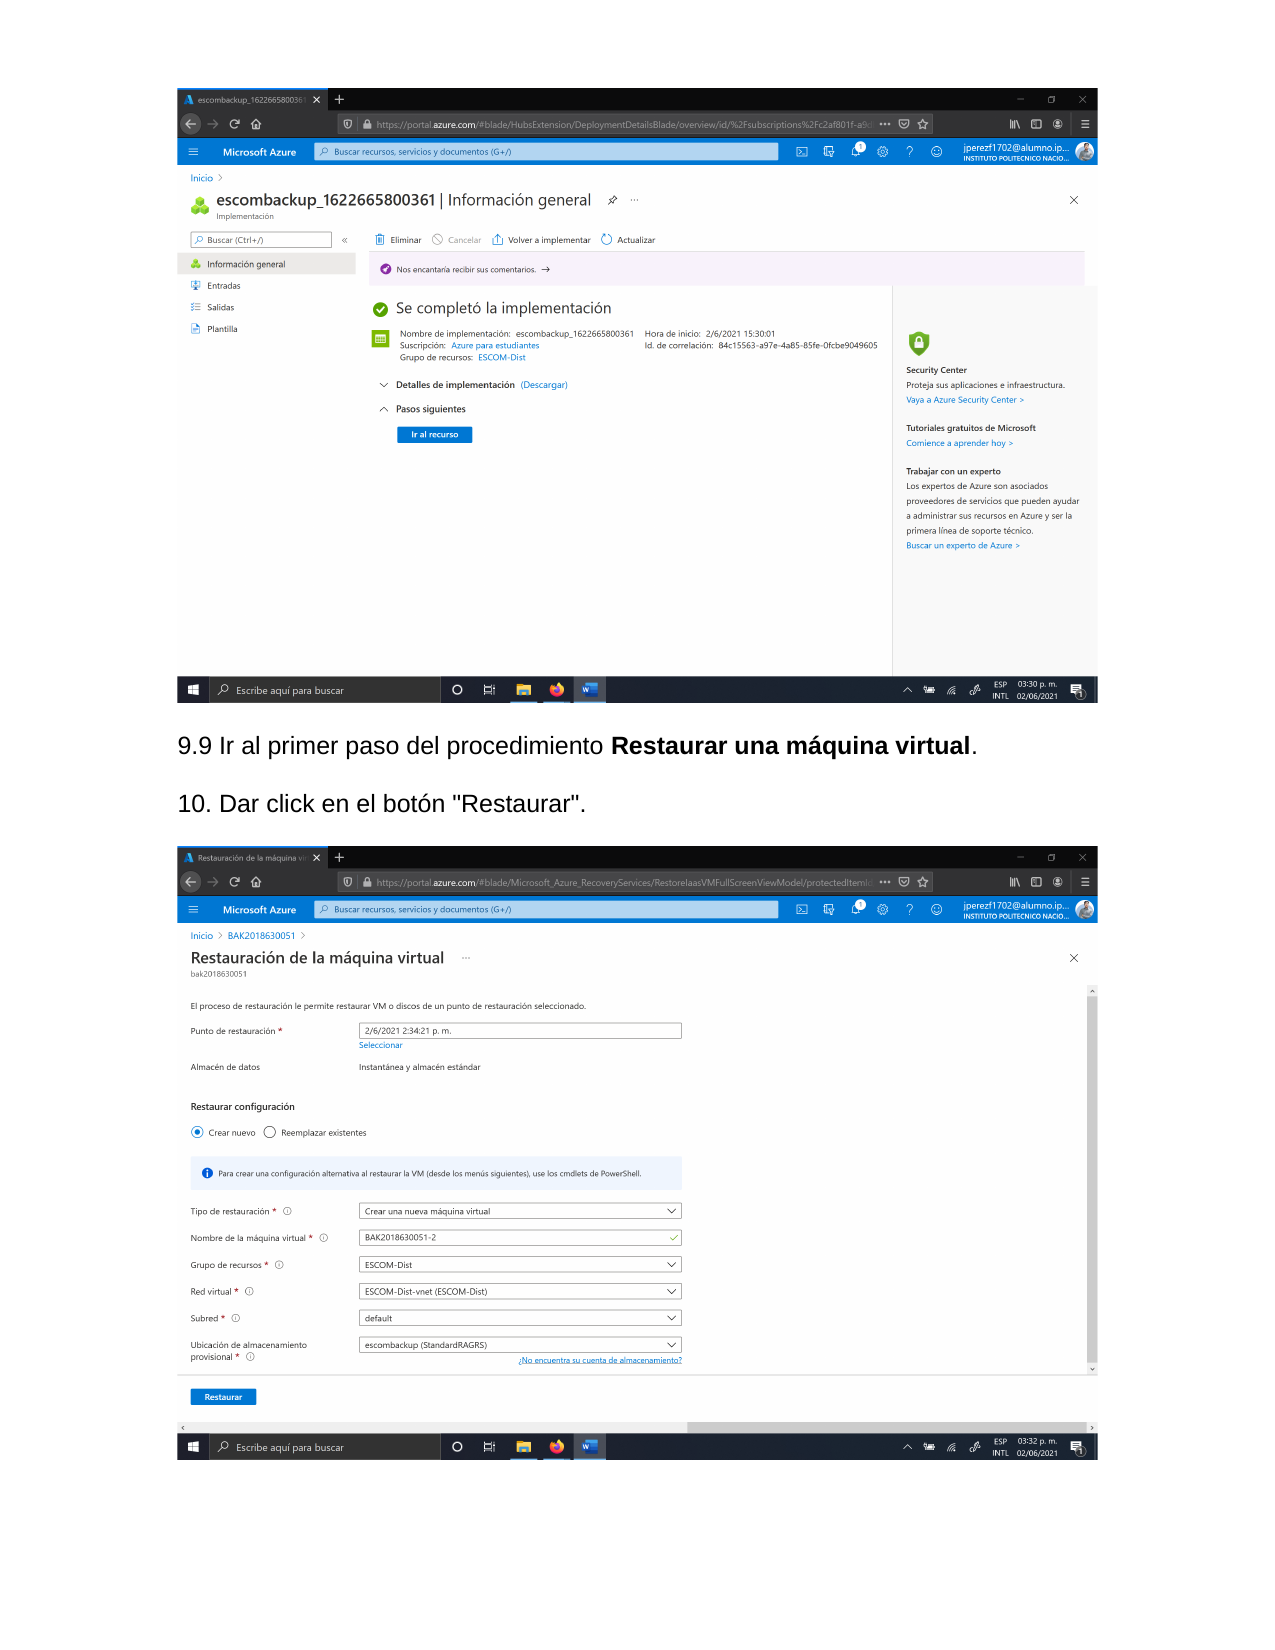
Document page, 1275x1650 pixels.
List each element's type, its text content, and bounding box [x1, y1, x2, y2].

text 10. Dar click en el botón "Restaurar". [177, 789, 1098, 817]
picture [177, 88, 1098, 703]
text 9.9 Ir al primer paso del procedimiento Restaurar una máquina virtual. [177, 731, 1098, 760]
picture [177, 846, 1098, 1460]
